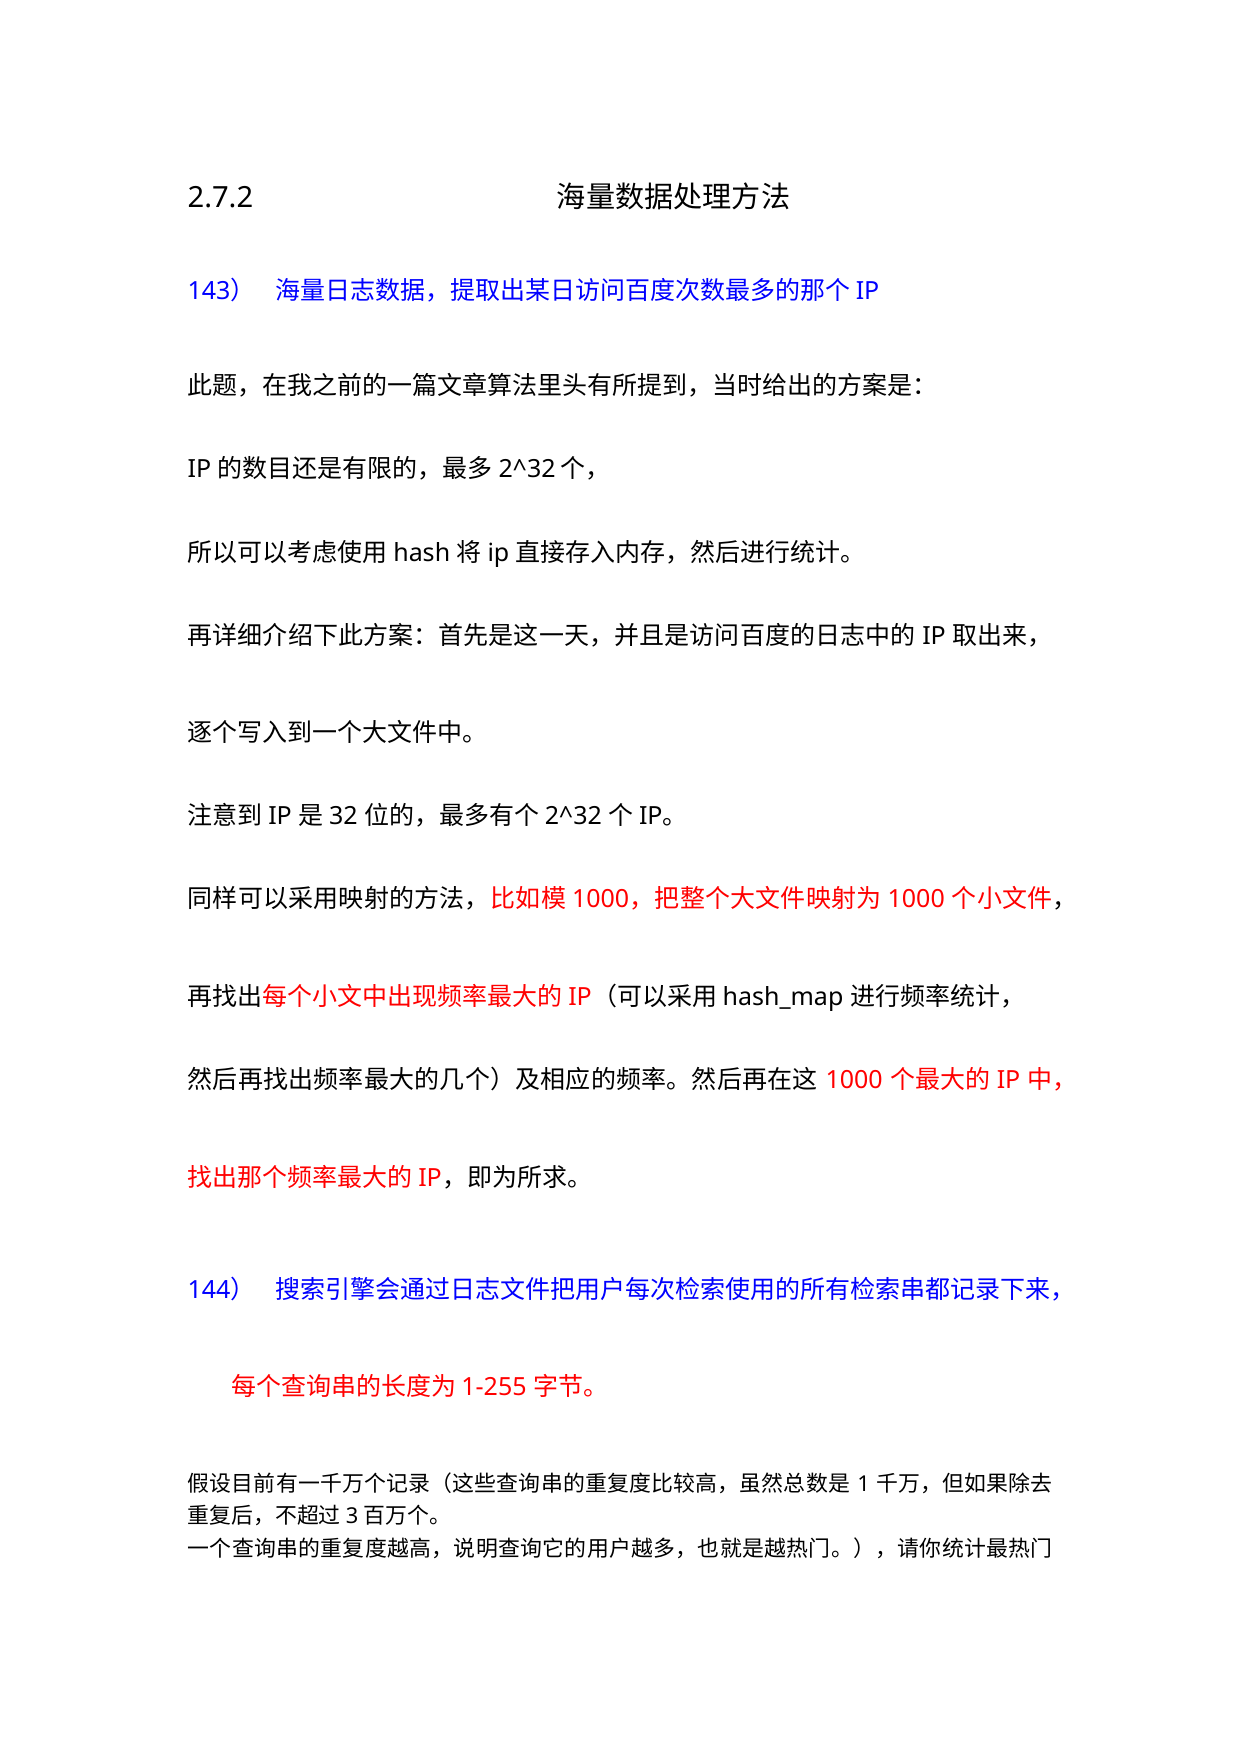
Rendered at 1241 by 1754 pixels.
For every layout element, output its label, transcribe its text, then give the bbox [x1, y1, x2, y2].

text 搜索引擎会通过日志文件把用户每次检索使用的所有检索串都记录下来，每个查询串的长度为1-255 字节。 [187, 1255, 1053, 1417]
text 假设目前有一千万个记录（这些查询串的重复度比较高，虽然总数是 1 千万，但如果除去重复后，不超过 3 百万个。 [187, 1466, 1053, 1531]
text IP 的数目还是有限的，最多 2^32个， [187, 434, 1053, 499]
text 注意到 IP 是 32 位的，最多有个 2^32 个 IP。 [187, 781, 1053, 846]
text 然后再找出频率最大的几个）及相应的频率。然后再在这 1000 个最大的 IP 中，找出那个频率最大的 IP，即为所求。 [187, 1045, 1053, 1208]
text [187, 1531, 1053, 1563]
subtitle 海量数据处理方法 [187, 162, 1053, 227]
text 此题，在我之前的一篇文章算法里头有所提到，当时给出的方案是： [187, 351, 1053, 416]
text 同样可以采用映射的方法，比如模 1000，把整个大文件映射为 1000 个小文件，再找出每个小文中出现频率最大的 IP（可以采用 hash_map 进行频率统计， [187, 864, 1053, 1027]
text 再详细介绍下此方案：首先是这一天，并且是访问百度的日志中的 IP 取出来，逐个写入到一个大文件中。 [187, 601, 1053, 763]
text 所以可以考虑使用 hash 将 ip 直接存入内存，然后进行统计。 [187, 518, 1053, 583]
text 海量日志数据，提取出某日访问百度次数最多的那个 IP [187, 256, 1053, 321]
